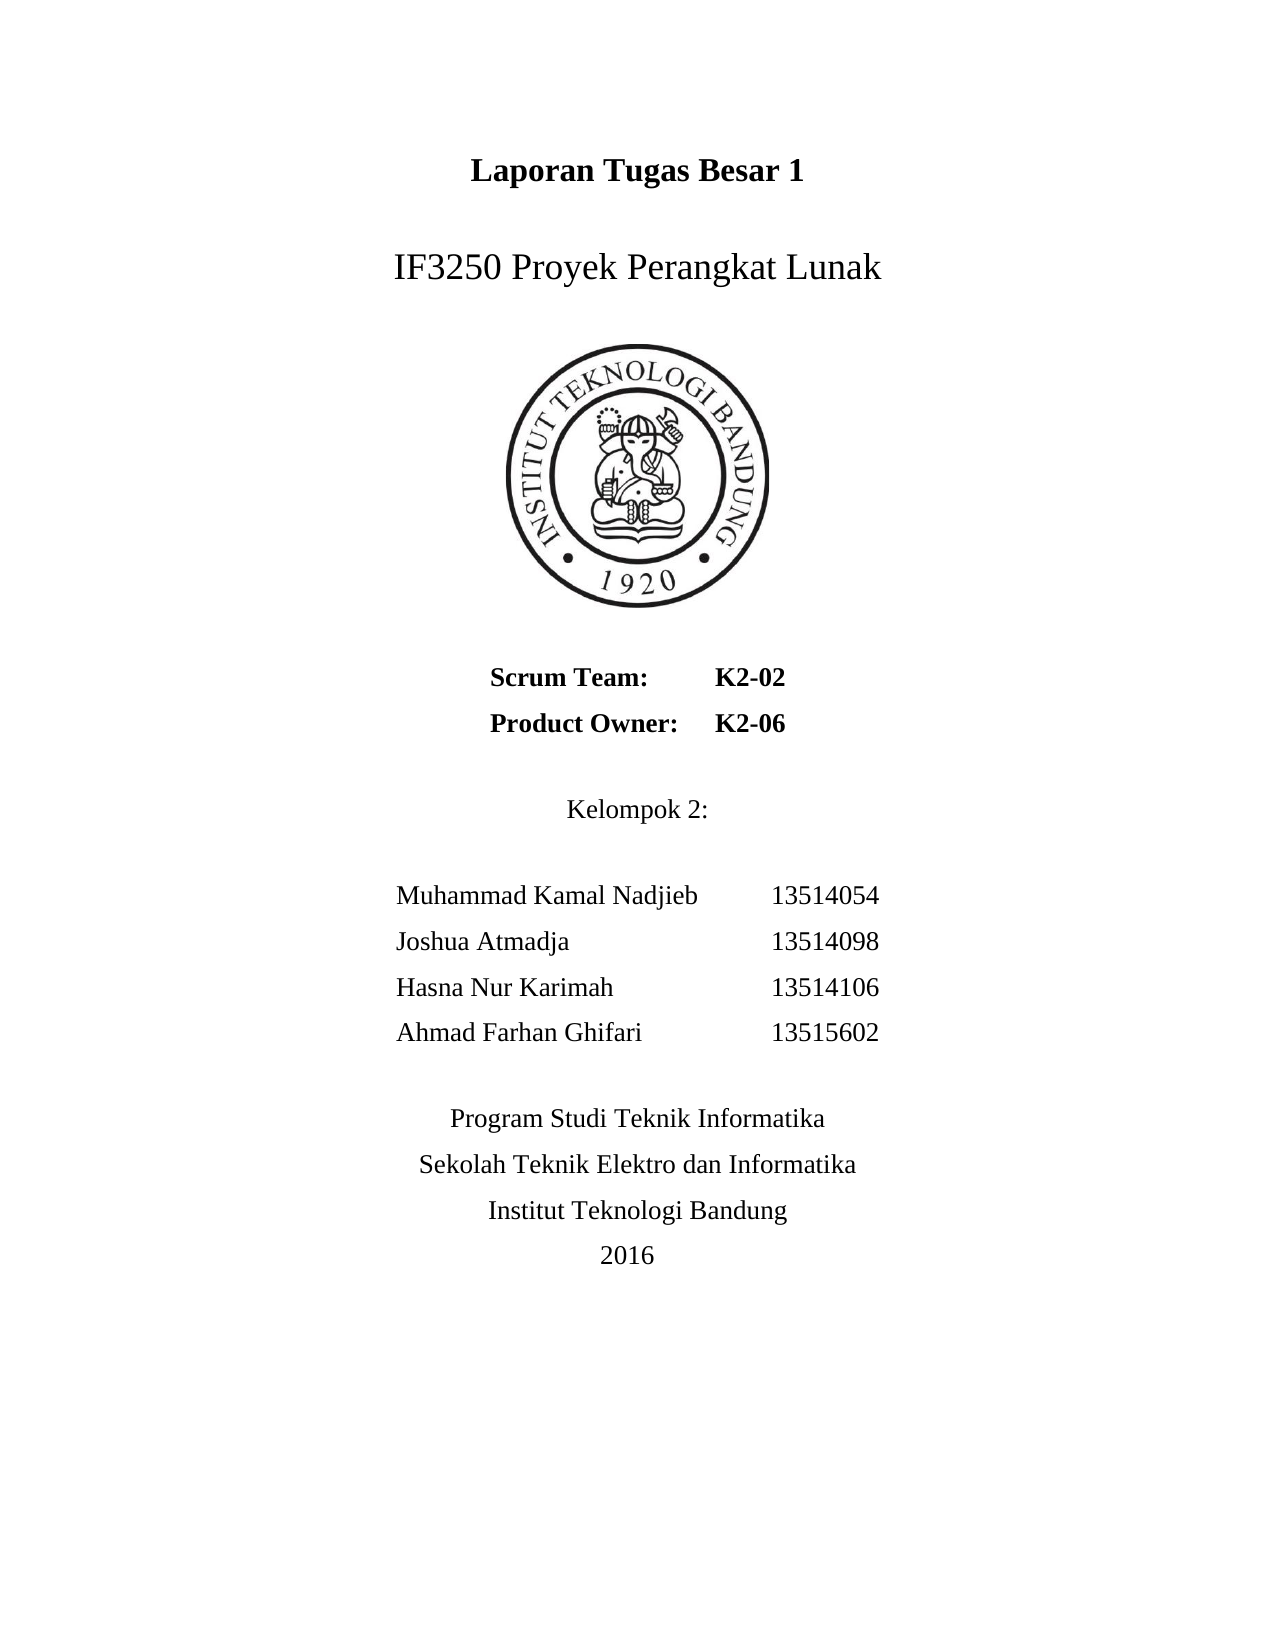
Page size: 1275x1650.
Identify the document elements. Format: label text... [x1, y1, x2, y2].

text Muhammad Kamal Nadjieb 13514054 [150, 879, 1125, 910]
text Institut Teknologi Bandung [150, 1194, 1125, 1225]
text Joshua Atmadja 13514098 [150, 925, 1125, 956]
picture [505, 344, 770, 608]
text Kelompok 2: [150, 793, 1125, 824]
text 2016 [150, 1239, 1125, 1271]
text IF3250 Proyek Perangkat Lunak [150, 244, 1125, 287]
text Product Owner: K2-06 [150, 707, 1125, 738]
text Program Studi Teknik Informatika [150, 1102, 1125, 1133]
text Ahmad Farhan Ghifari 13515602 [150, 1016, 1125, 1047]
text Scrum Team: K2-02 [150, 662, 1125, 693]
text Hasna Nur Karimah 13514106 [150, 971, 1125, 1002]
text Sekolah Teknik Elektro dan Informatika [150, 1148, 1125, 1179]
text Laporan Tugas Besar 1 [150, 150, 1125, 188]
